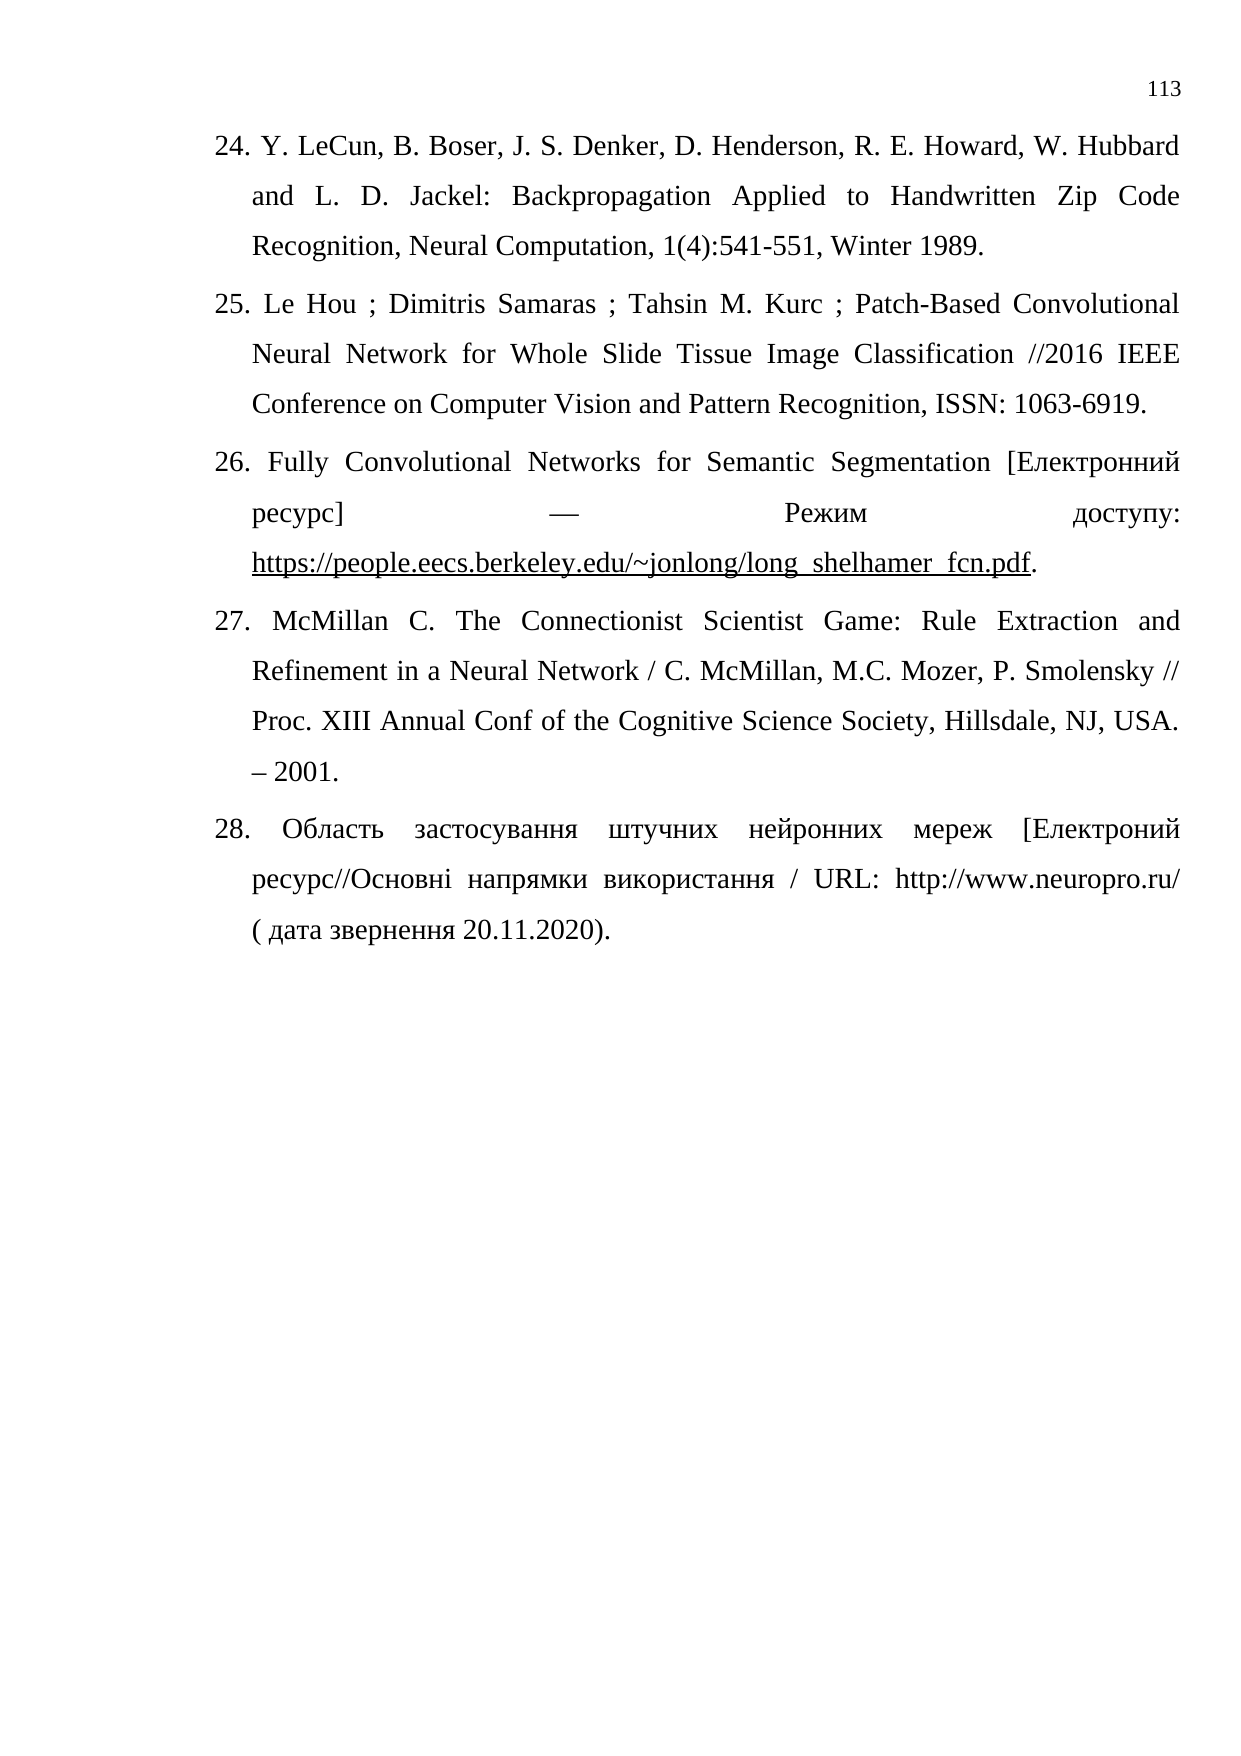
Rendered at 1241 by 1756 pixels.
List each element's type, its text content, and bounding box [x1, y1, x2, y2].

list Y. LeCun, B. Boser, J. S. Denker, D. Henderson, R. E. Howard, W. Hubbard and L. D. Jackel: Backpropagation Applied to Handwritten Zip Code Recognition, Neural Computation, 1(4):541-551, Winter 1989. [214, 128, 1181, 262]
list Fully Convolutional Networks for Semantic Segmentation [Електронний ресурс] — Режим доступу: https://people.eecs.berkeley.edu/~jonlong/long_shelhamer_fcn.pdf. [214, 444, 1181, 578]
list Область застосування штучних нейронних мереж [Електроний ресурс//Основні напрямки використання / URL: http://www.neuropro.ru/ ( дата звернення 20.11.2020). [214, 811, 1181, 946]
list McMillan C. The Connectionist Scientist Game: Rule Extraction and Refinement in a Neural Network / C. McMillan, M.C. Mozer, P. Smolensky // Proc. XIII Annual Conf of the Cognitive Science Society, Hillsdale, NJ, USA. – 2001. [214, 603, 1181, 787]
list Le Hou ; Dimitris Samaras ; Tahsin M. Kurc ; Patch-Based Convolutional Neural Network for Whole Slide Tissue Image Classification //2016 IEEE Conference on Computer Vision and Pattern Recognition, ISSN: 1063-6919. [214, 286, 1181, 420]
